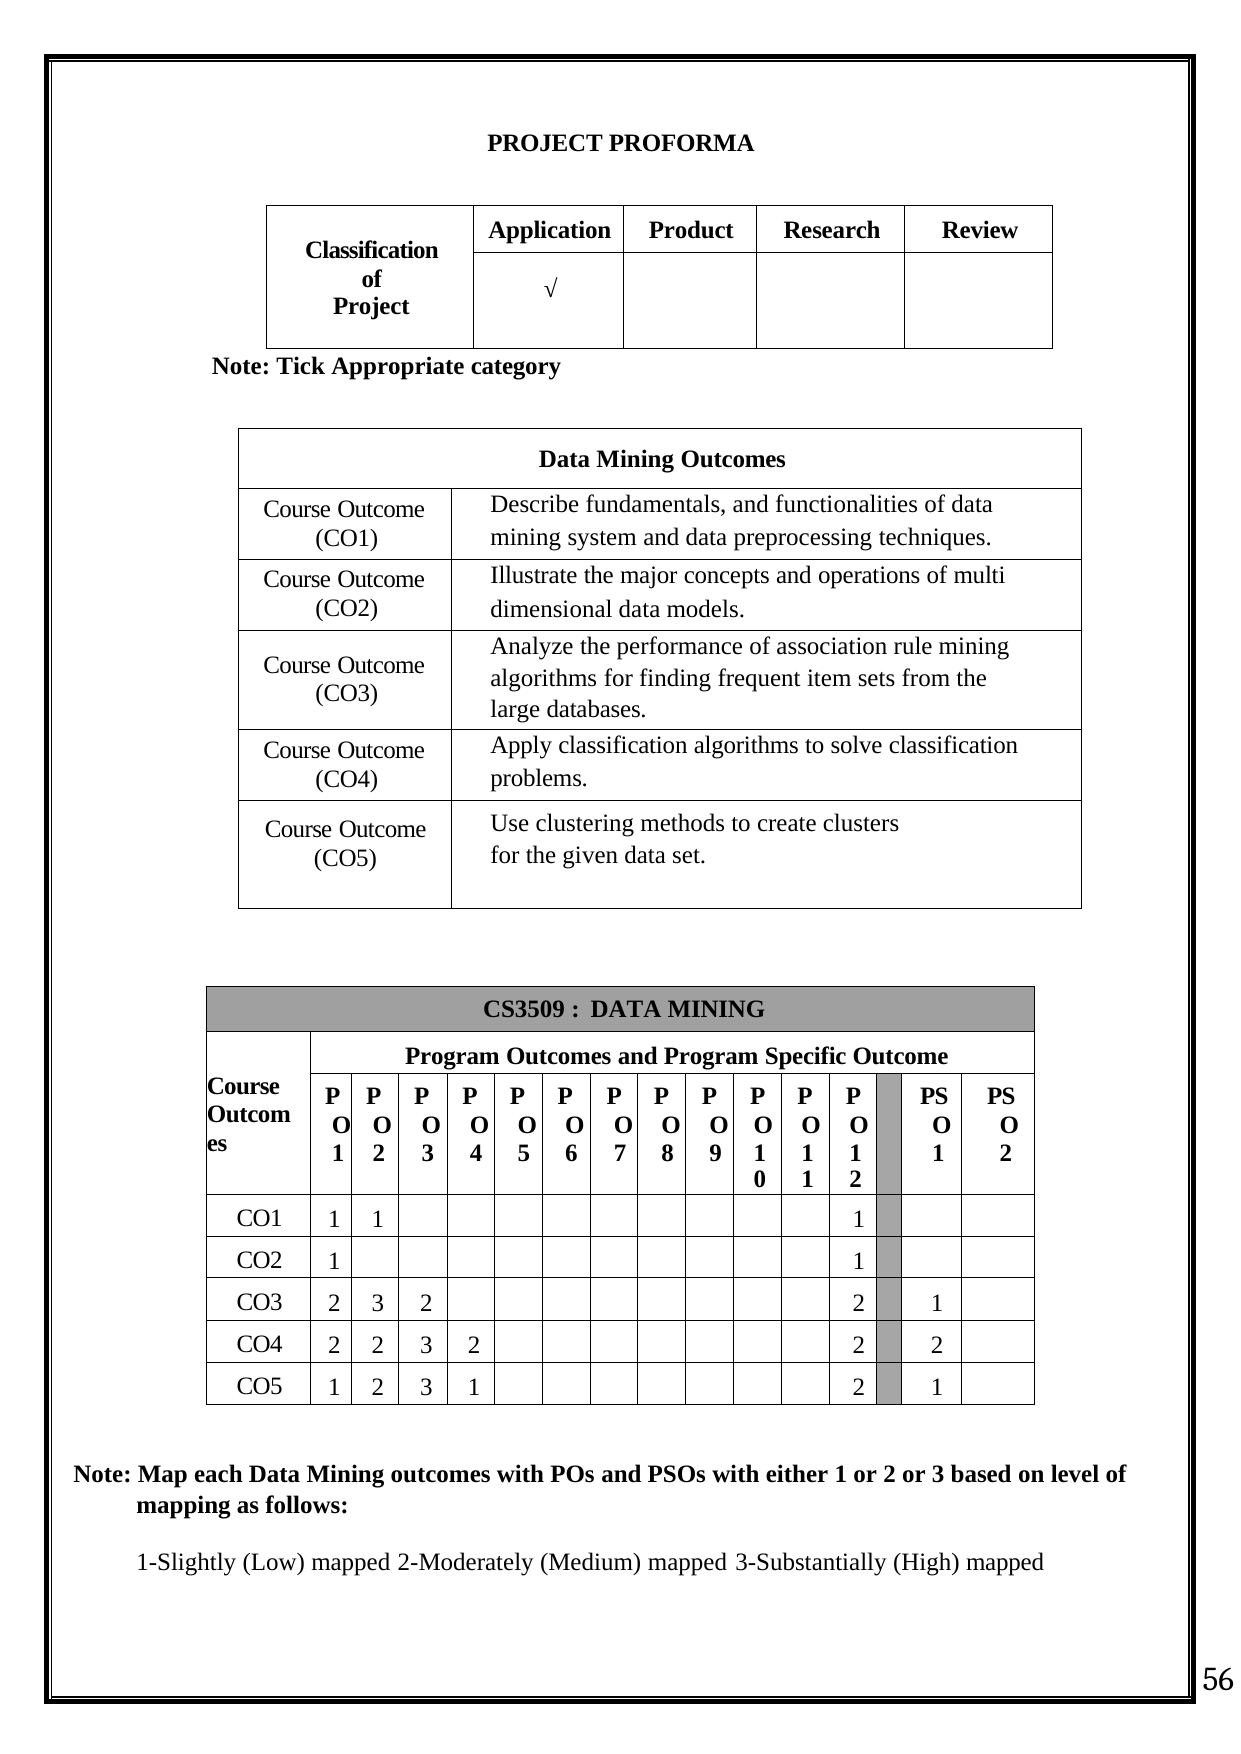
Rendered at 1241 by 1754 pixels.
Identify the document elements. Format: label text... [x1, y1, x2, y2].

table_cell [638, 1195, 685, 1236]
table_cell [399, 1237, 447, 1277]
table_cell [962, 1237, 1034, 1277]
table_cell [448, 1195, 494, 1236]
table_cell 2 [311, 1321, 351, 1362]
table_cell [543, 1237, 590, 1277]
table_cell 2 [399, 1278, 447, 1320]
table_cell P O 7 [591, 1074, 637, 1194]
table_header Application [474, 206, 623, 252]
table_cell [352, 1237, 398, 1277]
table_cell [399, 1195, 447, 1236]
table_cell 1 [830, 1195, 876, 1236]
table_cell [591, 1237, 637, 1277]
table_cell [495, 1278, 542, 1320]
table_cell CO2 [207, 1237, 310, 1277]
table_cell [902, 1237, 961, 1277]
table_cell P O 1 2 [830, 1074, 876, 1194]
table_cell [757, 253, 904, 348]
table_cell 2 [830, 1278, 876, 1320]
table_cell 1 [448, 1363, 494, 1404]
table_cell Program Outcomes and Program Specific Outcome [311, 1032, 1034, 1073]
table_cell Illustrate the major concepts and operations of multi dimensional data models. [452, 560, 1081, 630]
table_cell 1 [311, 1195, 351, 1236]
table_cell [686, 1363, 733, 1404]
table_cell 1 [311, 1363, 351, 1404]
table_cell 1 [902, 1363, 961, 1404]
table_cell CO4 [207, 1321, 310, 1362]
table_cell 2 [830, 1321, 876, 1362]
table_cell 2 [902, 1321, 961, 1362]
table_cell [686, 1237, 733, 1277]
table_cell [734, 1237, 781, 1277]
table_cell Course Outcome (CO4) [239, 730, 451, 800]
table_cell [686, 1278, 733, 1320]
table_cell P O 2 [352, 1074, 398, 1194]
table_cell [782, 1321, 829, 1362]
table_cell CO5 [207, 1363, 310, 1404]
table_cell [495, 1363, 542, 1404]
table_cell [543, 1363, 590, 1404]
table_cell [782, 1237, 829, 1277]
table_cell Course Outcome (CO1) [239, 489, 451, 559]
table_cell [591, 1363, 637, 1404]
table_cell [638, 1237, 685, 1277]
table_cell [543, 1321, 590, 1362]
table_cell 1 [311, 1237, 351, 1277]
subtitle PROJECT PROFORMA [139, 128, 1102, 157]
table_cell 3 [399, 1321, 447, 1362]
table_cell [543, 1195, 590, 1236]
table_cell [877, 1074, 901, 1194]
table_cell [782, 1195, 829, 1236]
table_cell PS O 2 [962, 1074, 1034, 1194]
table_cell 1 [830, 1237, 876, 1277]
table_cell [782, 1363, 829, 1404]
table_cell [877, 1237, 901, 1277]
table_cell Course Outcome (CO3) [239, 631, 451, 729]
table_cell [448, 1278, 494, 1320]
table_header Data Mining Outcomes [239, 429, 1081, 488]
table_cell [638, 1363, 685, 1404]
table_cell Analyze the performance of association rule mining algorithms for finding frequent item sets from the large databases. [452, 631, 1081, 729]
table_cell [624, 253, 756, 348]
table_cell 1 [902, 1278, 961, 1320]
table_cell Course Outcome (CO5) [239, 801, 451, 907]
table_cell 2 [311, 1278, 351, 1320]
table_cell Course Outcome (CO2) [239, 560, 451, 630]
table_cell [905, 253, 1052, 348]
table_cell [902, 1195, 961, 1236]
table_cell [962, 1278, 1034, 1320]
table_cell CO1 [207, 1195, 310, 1236]
table_cell 3 [399, 1363, 447, 1404]
table_cell [734, 1278, 781, 1320]
table_cell [734, 1195, 781, 1236]
text 1-Slightly (Low) mapped 2-Moderately (Medium) mapped 3-Substantially (High) mapped [136, 1547, 1188, 1576]
table_header CS3509 : DATA MINING [207, 987, 1034, 1031]
table_cell Use clustering methods to create clusters for the given data set. [452, 801, 1081, 907]
table_cell [495, 1321, 542, 1362]
table_cell 2 [448, 1321, 494, 1362]
table_cell 2 [830, 1363, 876, 1404]
table_cell 2 [352, 1363, 398, 1404]
table_cell 2 [352, 1321, 398, 1362]
table_header Review [905, 206, 1052, 252]
table_cell [962, 1321, 1034, 1362]
table_cell [495, 1237, 542, 1277]
table_cell PS O 1 [902, 1074, 961, 1194]
table_cell P O 1 0 [734, 1074, 781, 1194]
table_cell [591, 1278, 637, 1320]
table_cell [734, 1321, 781, 1362]
table_cell P O 5 [495, 1074, 542, 1194]
table_cell CO3 [207, 1278, 310, 1320]
table_cell 1 [352, 1195, 398, 1236]
table_cell P O 3 [399, 1074, 447, 1194]
table_cell P O 6 [543, 1074, 590, 1194]
table_header Research [757, 206, 904, 252]
table_cell P O 9 [686, 1074, 733, 1194]
text Note: Map each Data Mining outcomes with POs and PSOs with either 1 or 2 or 3 based on level of mapping as follows: [73, 1459, 1188, 1519]
table_cell [877, 1363, 901, 1404]
subtitle Note: Tick Appropriate category [212, 351, 1188, 380]
table_cell [591, 1195, 637, 1236]
table_cell [962, 1363, 1034, 1404]
table_cell [962, 1195, 1034, 1236]
table_cell [877, 1195, 901, 1236]
table_cell Describe fundamentals, and functionalities of data mining system and data preprocessing techniques. [452, 489, 1081, 559]
table_cell Course Outcomes [207, 1032, 310, 1194]
table_cell [782, 1278, 829, 1320]
table_cell [686, 1321, 733, 1362]
table_cell 3 [352, 1278, 398, 1320]
table_header Classification of Project [267, 206, 473, 348]
table_header Product [624, 206, 756, 252]
table_cell [686, 1195, 733, 1236]
table_cell [638, 1278, 685, 1320]
table_cell [638, 1321, 685, 1362]
table_cell [591, 1321, 637, 1362]
table_cell [495, 1195, 542, 1236]
table_cell √ [474, 253, 623, 348]
table_cell P O 8 [638, 1074, 685, 1194]
table_cell [543, 1278, 590, 1320]
table_cell [448, 1237, 494, 1277]
table_cell P O 1 1 [782, 1074, 829, 1194]
table_cell Apply classification algorithms to solve classification problems. [452, 730, 1081, 800]
table_cell P O1 [311, 1074, 351, 1194]
table_cell P O 4 [448, 1074, 494, 1194]
table_cell [877, 1278, 901, 1320]
table_cell [734, 1363, 781, 1404]
table_cell [877, 1321, 901, 1362]
